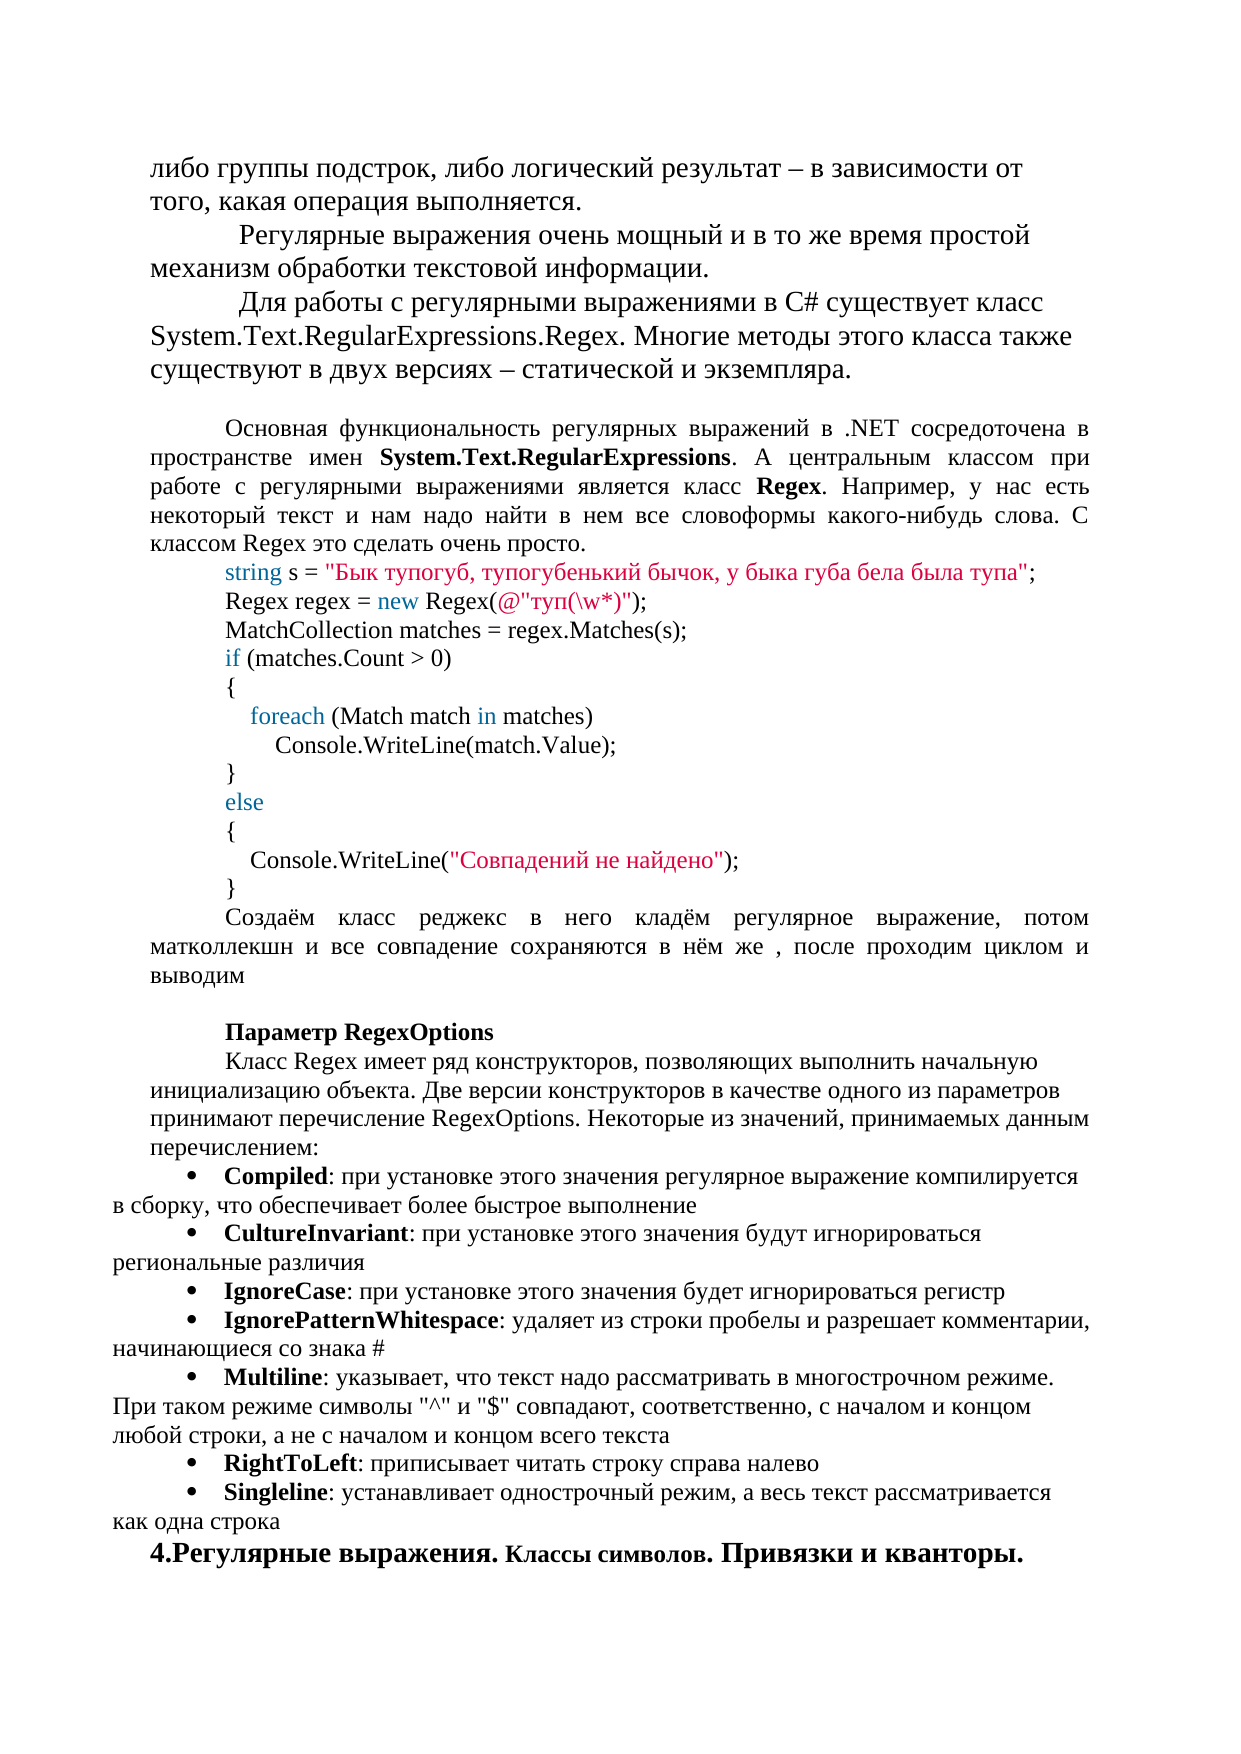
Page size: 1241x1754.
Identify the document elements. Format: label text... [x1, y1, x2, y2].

list IgnorePatternWhitespace: удаляет из строки пробелы и разрешает комментарии, начинающиеся со знака # [112, 1305, 1090, 1362]
text foreach (Match match in matches) [150, 701, 1090, 730]
text else [150, 787, 1090, 816]
text MatchCollection matches = regex.Matches(s); [150, 615, 1090, 643]
text Создаём класс реджекс в него кладём регулярное выражение, потом матколлекшн и все совпадение сохраняются в нём же , после проходим циклом и выводим [150, 902, 1090, 988]
list Compiled: при установке этого значения регулярное выражение компилируется в сборку, что обеспечивает более быстрое выполнение [112, 1161, 1090, 1218]
list CultureInvariant: при установке этого значения будут игнорироваться региональные различия [112, 1218, 1090, 1276]
text Основная функциональность регулярных выражений в .NET сосредоточена в пространстве имен System.Text.RegularExpressions. А центральным классом при работе с регулярными выражениями является класс Regex. Например, у нас есть некоторый текст и нам надо найти в нем все словоформы какого-нибудь слова. С классом Regex это сделать очень просто. [150, 413, 1090, 557]
text string s = "Бык тупогуб, тупогубенький бычок, у быка губа бела была тупа"; [150, 557, 1090, 586]
list Multiline: указывает, что текст надо рассматривать в многострочном режиме. При таком режиме символы "^" и "$" совпадают, соответственно, с началом и концом любой строки, а не с началом и концом всего текста [112, 1362, 1090, 1448]
text { [150, 672, 1090, 701]
list Singleline: устанавливает однострочный режим, а весь текст рассматривается как одна строка [112, 1477, 1090, 1535]
subtitle Параметр RegexOptions [150, 1017, 1090, 1046]
text Регулярные выражения очень мощный и в то же время простой механизм обработки текстовой информации. [150, 217, 1090, 284]
list IgnoreCase: при установке этого значения будет игнорироваться регистр [112, 1276, 1090, 1305]
list RightToLeft: приписывает читать строку справа налево [112, 1448, 1090, 1477]
text Console.WriteLine("Совпадений не найдено"); [150, 845, 1090, 873]
text Regex regex = new Regex(@"туп(\w*)"); [150, 586, 1090, 615]
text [150, 150, 1090, 217]
text { [150, 816, 1090, 845]
text Для работы с регулярными выражениями в С# существует класс System.Text.RegularExpressions.Regex. Многие методы этого класса также существуют в двух версиях – статической и экземпляра. [150, 284, 1090, 385]
text } [150, 873, 1090, 902]
text } [150, 758, 1090, 787]
text Класс Regex имеет ряд конструкторов, позволяющих выполнить начальную инициализацию объекта. Две версии конструкторов в качестве одного из параметров принимают перечисление RegexOptions. Некоторые из значений, принимаемых данным перечислением: [150, 1046, 1090, 1161]
text 4.Регулярные выражения. Классы символов. Привязки и кванторы. [150, 1535, 1090, 1568]
text Console.WriteLine(match.Value); [150, 730, 1090, 758]
text if (matches.Count > 0) [150, 643, 1090, 672]
